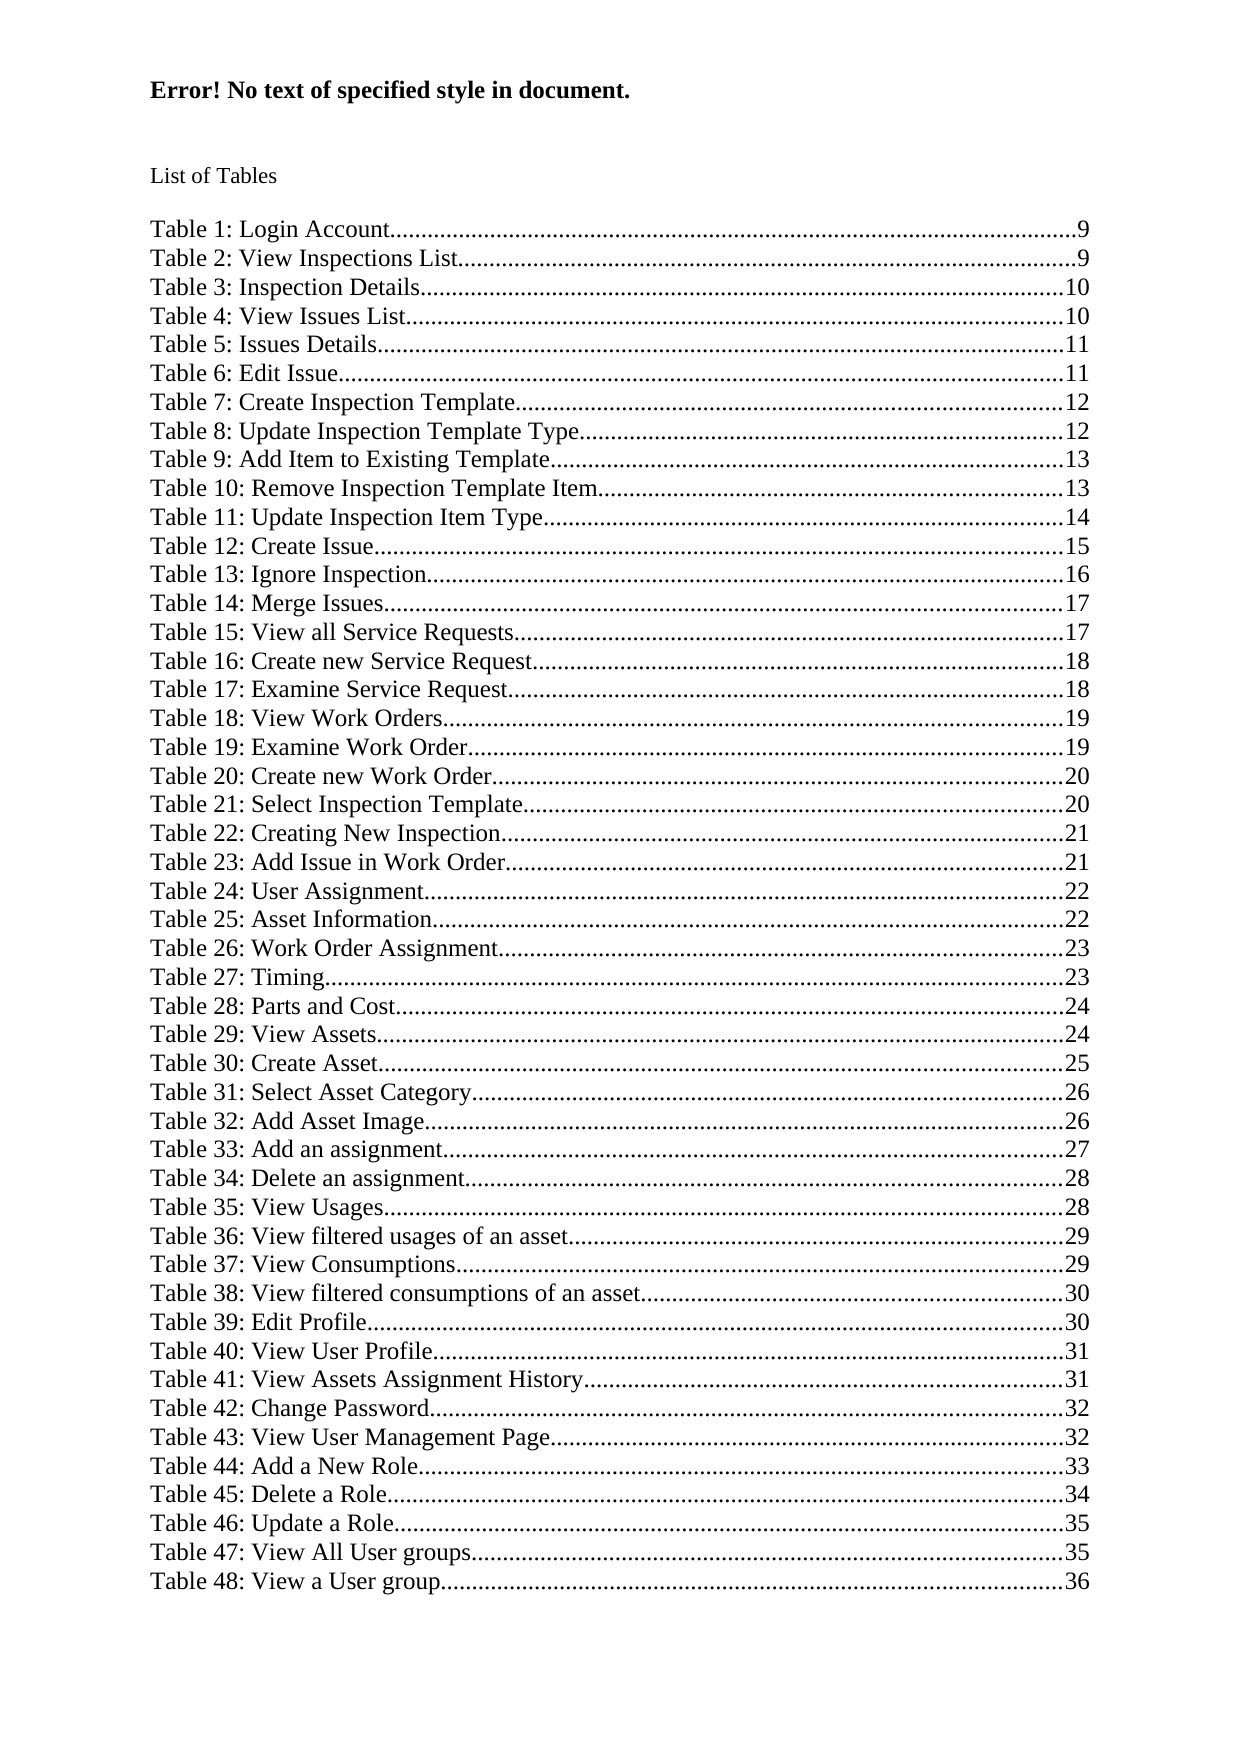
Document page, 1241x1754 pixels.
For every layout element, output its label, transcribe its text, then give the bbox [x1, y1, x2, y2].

text Table 46: Update a Role 35 [150, 1508, 1090, 1537]
text Table 32: Add Asset Image 26 [150, 1106, 1090, 1134]
text Table 34: Delete an assignment 28 [150, 1163, 1090, 1192]
text Table 16: Create new Service Request 18 [150, 646, 1090, 674]
text Table 44: Add a New Role 33 [150, 1451, 1090, 1479]
text Table 24: User Assignment 22 [150, 876, 1090, 904]
text List of Tables [150, 162, 1090, 189]
text Table 23: Add Issue in Work Order 21 [150, 847, 1090, 876]
text Table 5: Issues Details 11 [150, 329, 1090, 358]
text Table 22: Creating New Inspection 21 [150, 818, 1090, 847]
text Table 45: Delete a Role 34 [150, 1479, 1090, 1508]
text Table 11: Update Inspection Item Type 14 [150, 502, 1090, 531]
text Table 43: View User Management Page 32 [150, 1422, 1090, 1451]
text Table 36: View filtered usages of an asset 29 [150, 1221, 1090, 1249]
text Table 42: Change Password 32 [150, 1393, 1090, 1422]
text Table 35: View Usages 28 [150, 1192, 1090, 1221]
text Table 47: View All User groups 35 [150, 1537, 1090, 1566]
text Table 7: Create Inspection Template 12 [150, 387, 1090, 416]
text Table 14: Merge Issues 17 [150, 588, 1090, 617]
text Table 15: View all Service Requests 17 [150, 617, 1090, 646]
text Table 10: Remove Inspection Template Item 13 [150, 473, 1090, 502]
text Table 17: Examine Service Request 18 [150, 674, 1090, 703]
text Table 27: Timing 23 [150, 962, 1090, 991]
text Table 2: View Inspections List 9 [150, 243, 1090, 272]
text Table 20: Create new Work Order 20 [150, 761, 1090, 789]
text Table 25: Asset Information 22 [150, 904, 1090, 933]
text Table 8: Update Inspection Template Type 12 [150, 416, 1090, 444]
text Table 1: Login Account 9 [150, 214, 1090, 243]
text Table 39: Edit Profile 30 [150, 1307, 1090, 1336]
text Table 29: View Assets 24 [150, 1019, 1090, 1048]
text Table 40: View User Profile 31 [150, 1336, 1090, 1364]
text Table 30: Create Asset 25 [150, 1048, 1090, 1077]
text Table 13: Ignore Inspection 16 [150, 559, 1090, 588]
text Table 12: Create Issue 15 [150, 531, 1090, 559]
text Table 33: Add an assignment 27 [150, 1134, 1090, 1163]
text Table 6: Edit Issue 11 [150, 358, 1090, 387]
text Table 21: Select Inspection Template 20 [150, 789, 1090, 818]
text Table 37: View Consumptions 29 [150, 1249, 1090, 1278]
text Table 28: Parts and Cost 24 [150, 991, 1090, 1019]
text Table 18: View Work Orders 19 [150, 703, 1090, 732]
text Table 48: View a User group 36 [150, 1566, 1090, 1594]
text Table 9: Add Item to Existing Template 13 [150, 444, 1090, 473]
text Table 26: Work Order Assignment 23 [150, 933, 1090, 962]
text Table 38: View filtered consumptions of an asset 30 [150, 1278, 1090, 1307]
text Table 31: Select Asset Category 26 [150, 1077, 1090, 1106]
text Table 3: Inspection Details 10 [150, 272, 1090, 301]
text Table 41: View Assets Assignment History 31 [150, 1364, 1090, 1393]
text Table 19: Examine Work Order 19 [150, 732, 1090, 761]
text Table 4: View Issues List 10 [150, 301, 1090, 329]
